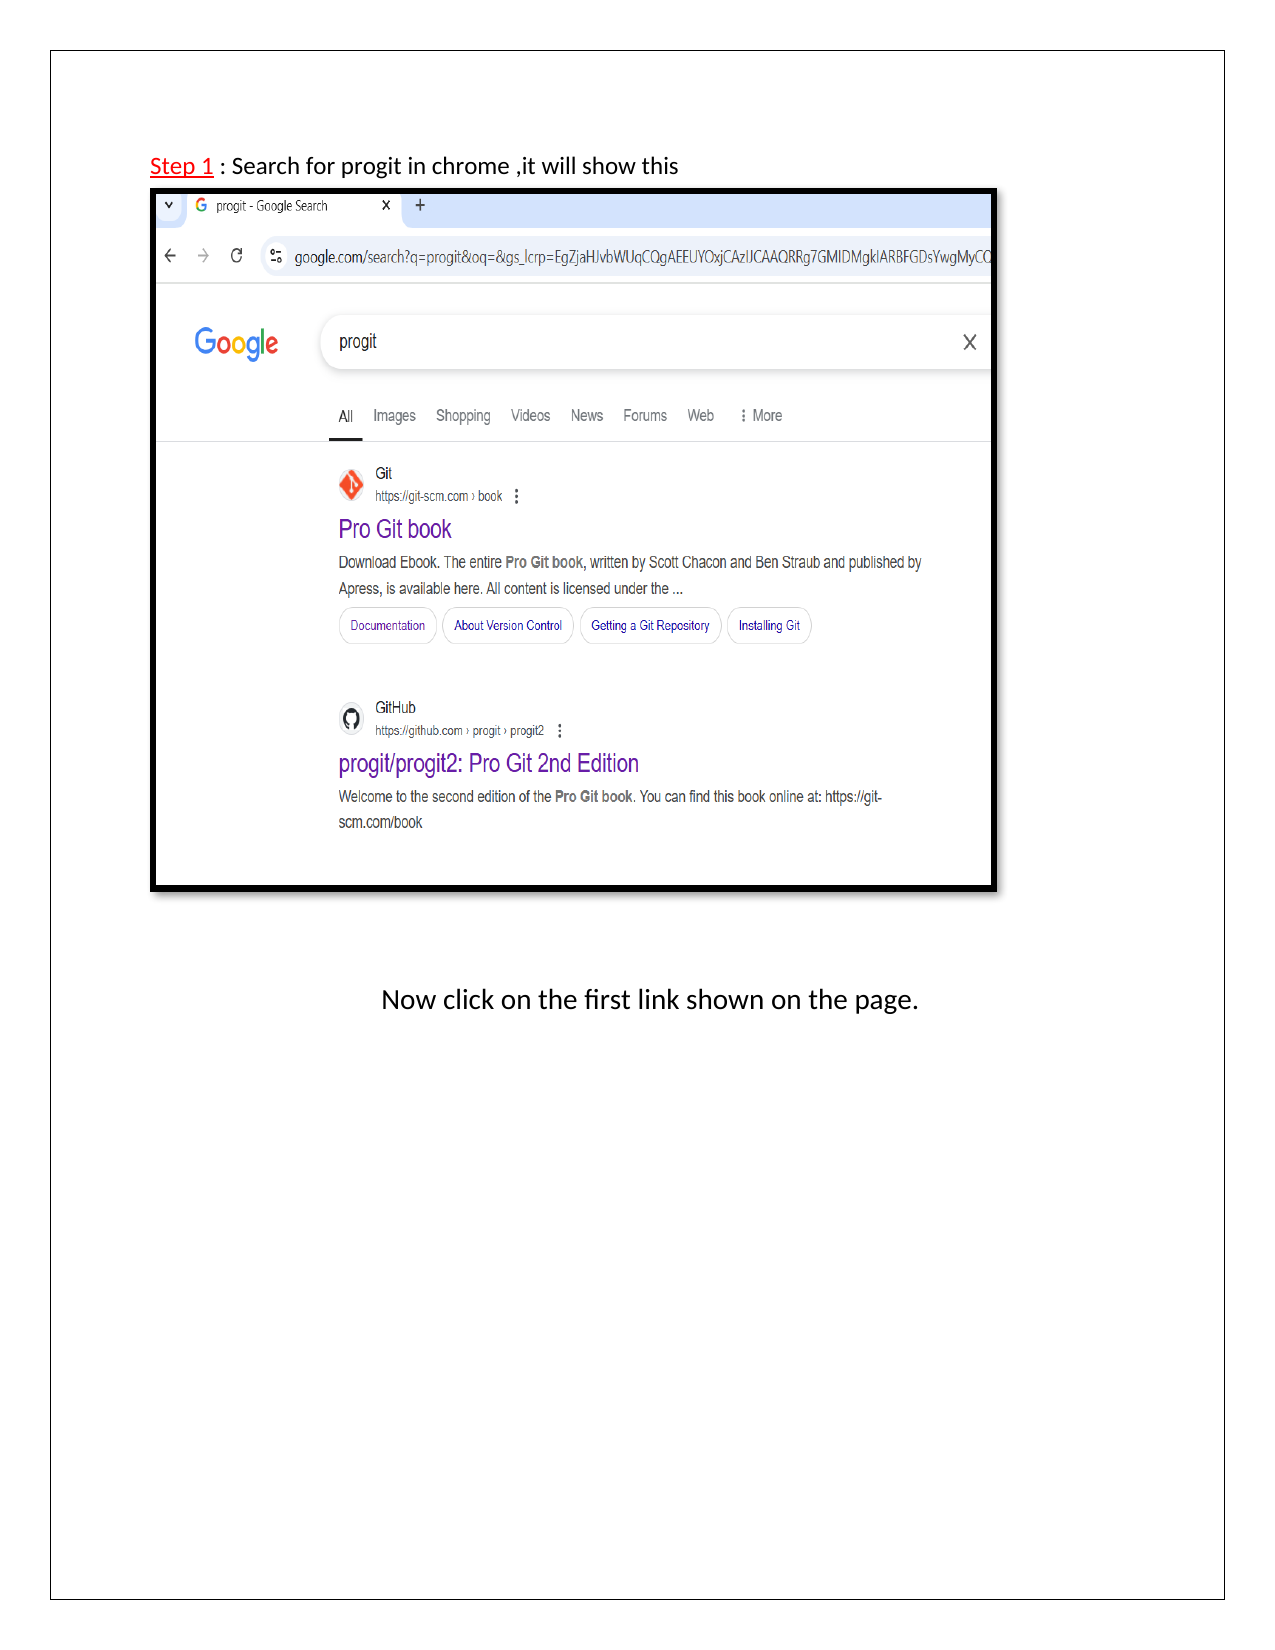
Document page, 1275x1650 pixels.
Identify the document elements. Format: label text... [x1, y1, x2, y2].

picture [156, 194, 991, 885]
text Now click on the first link shown on the page. [150, 981, 1125, 1017]
